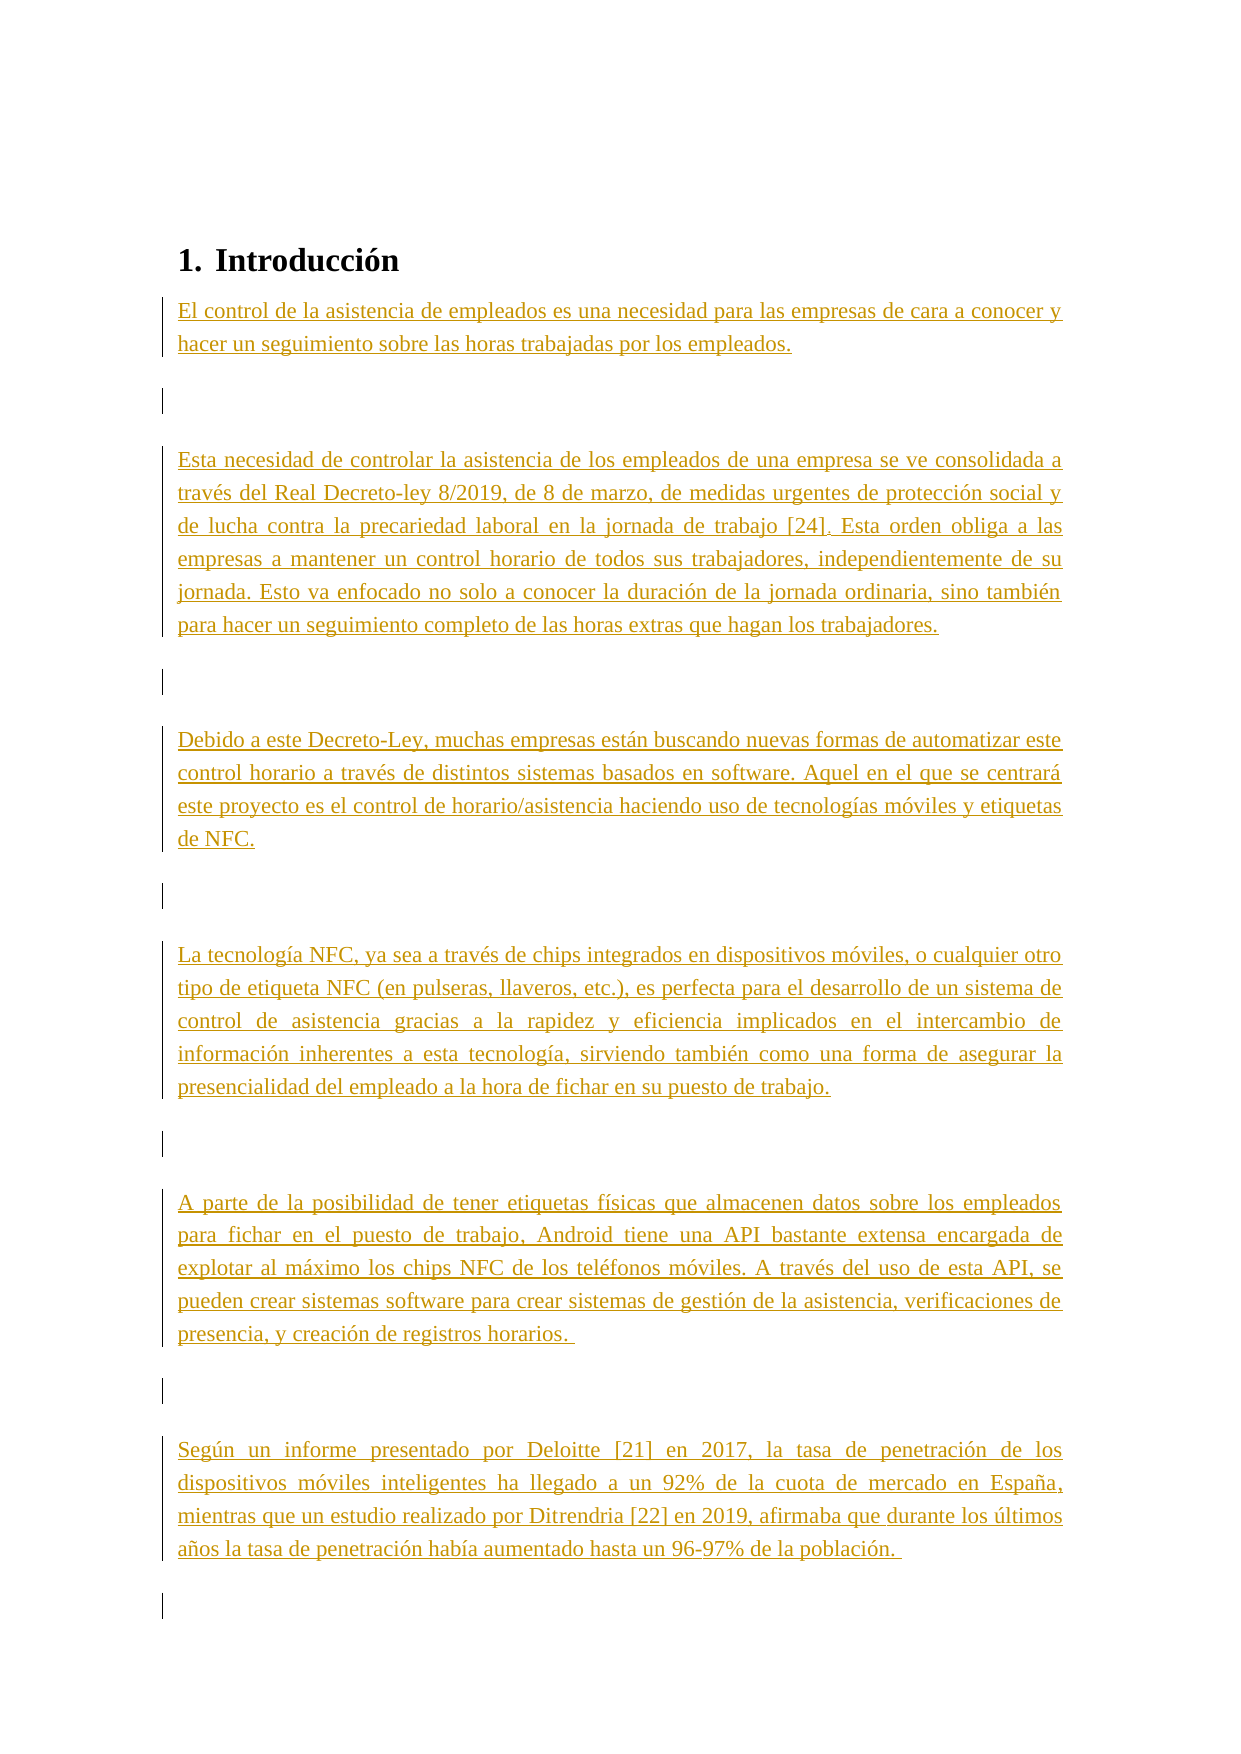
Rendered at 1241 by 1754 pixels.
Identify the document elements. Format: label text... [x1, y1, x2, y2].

subtitle Introducción [177, 240, 1063, 278]
